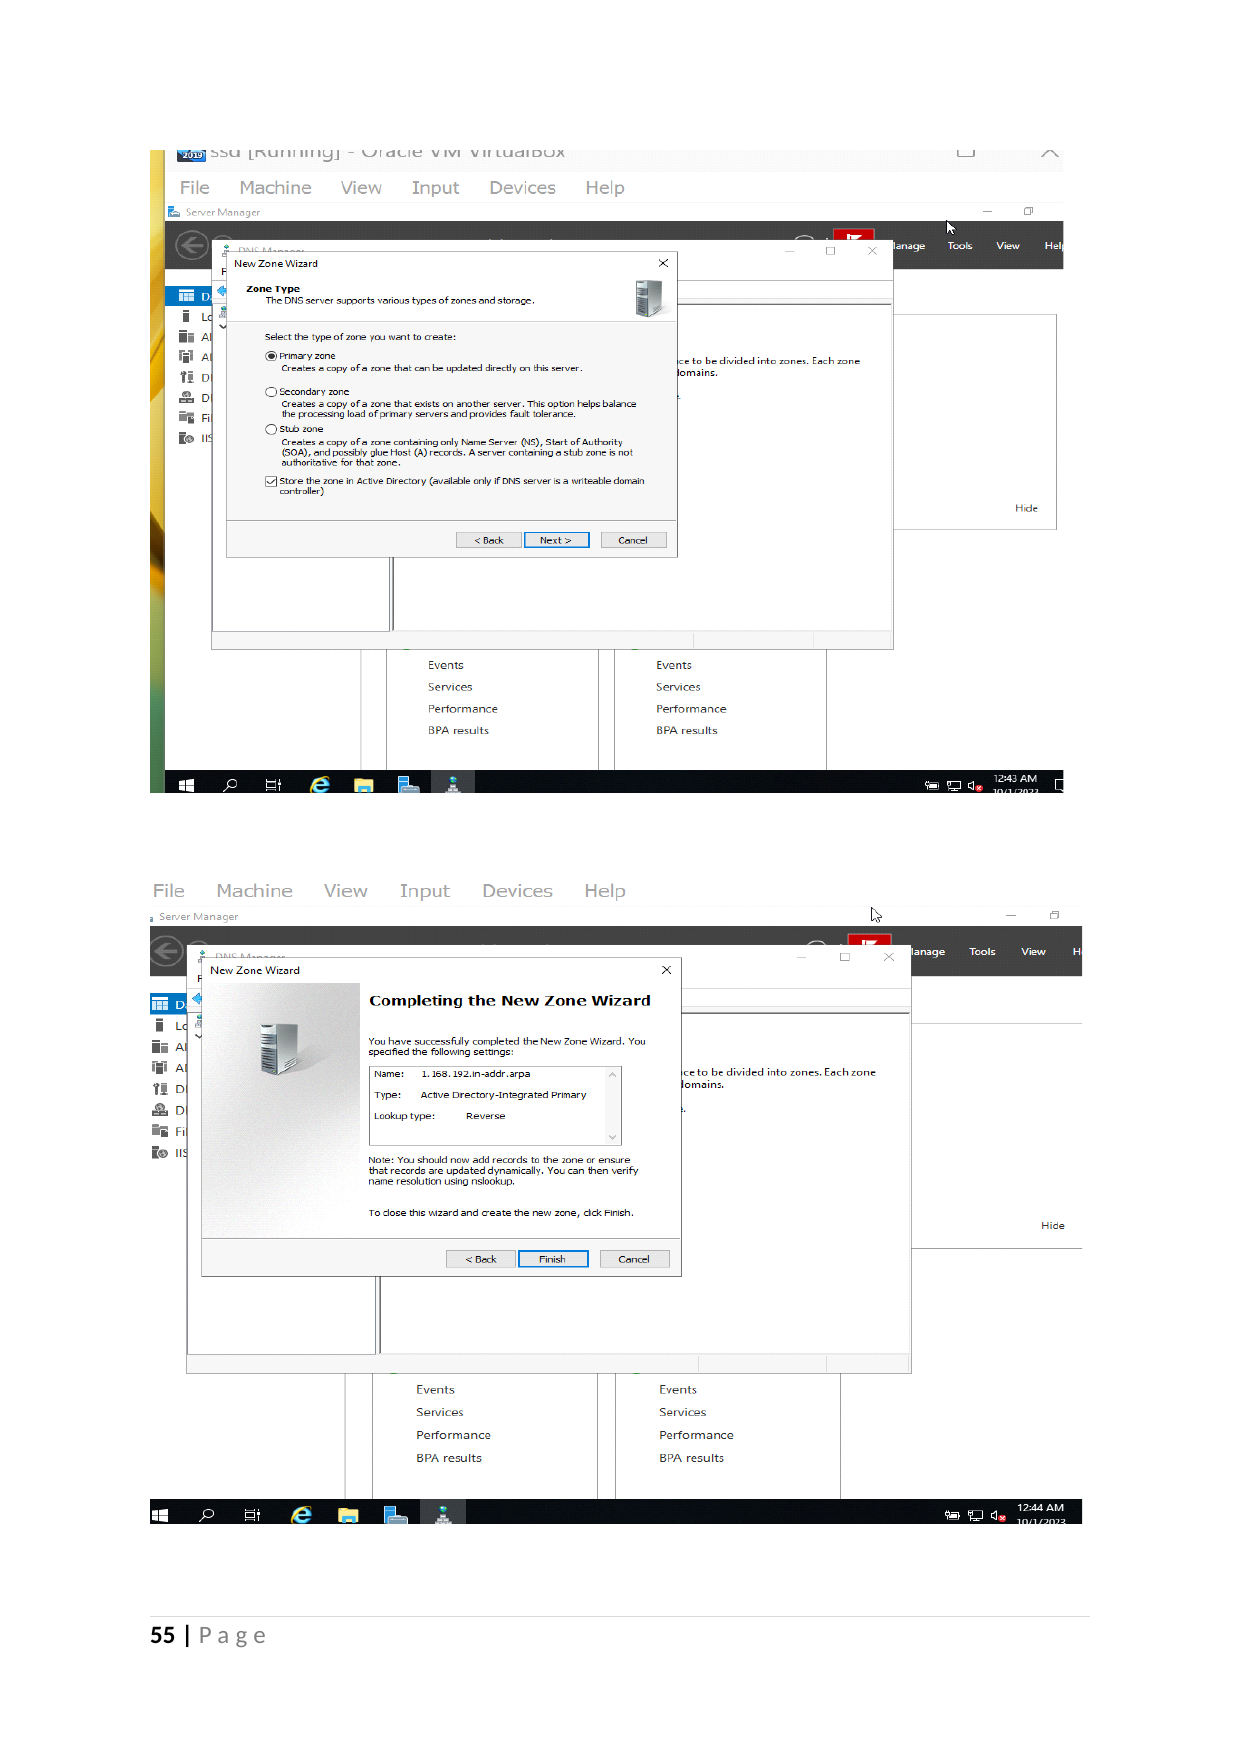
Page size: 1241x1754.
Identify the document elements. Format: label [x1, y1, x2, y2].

picture [150, 150, 1064, 793]
picture [150, 875, 1083, 1524]
